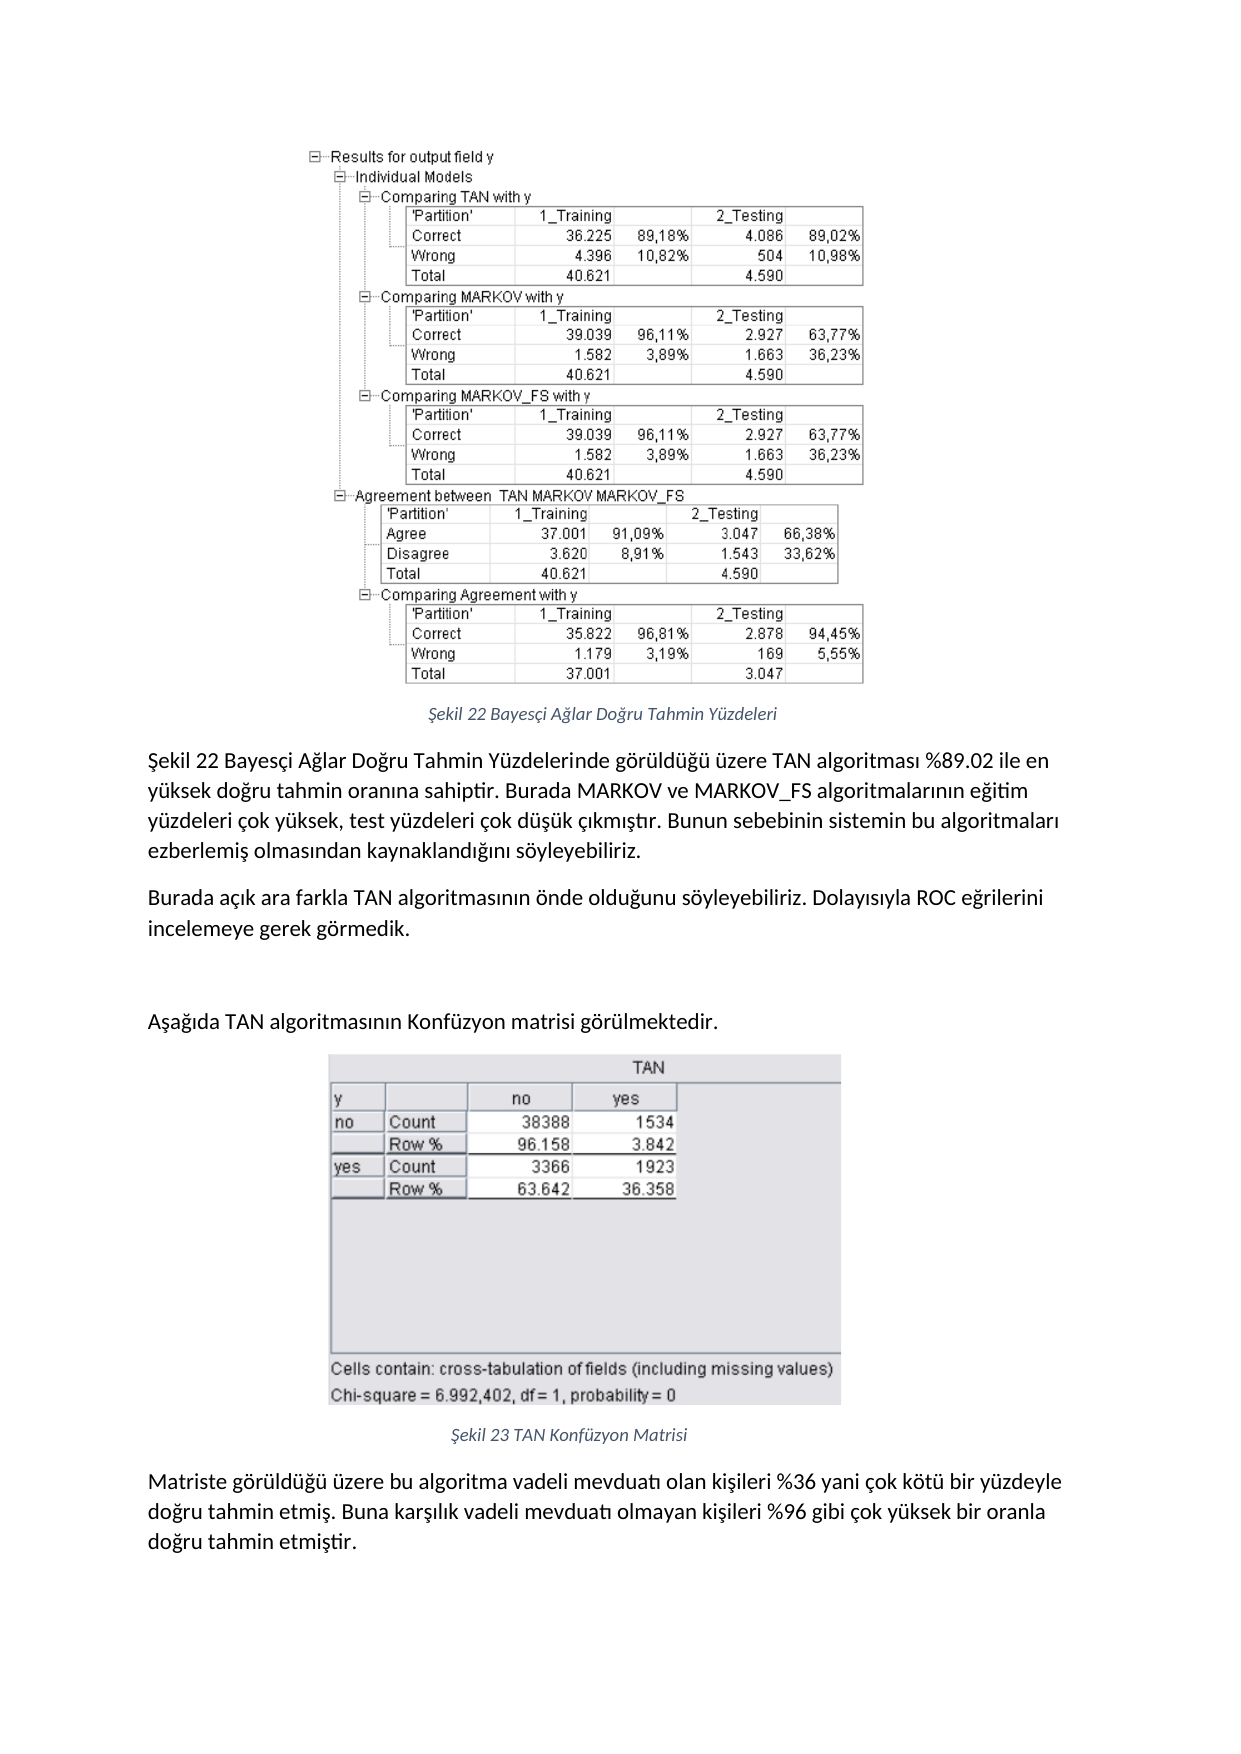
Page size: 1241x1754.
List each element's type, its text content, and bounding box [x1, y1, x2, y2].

text Matriste görüldüğü üzere bu algoritma vadeli mevduatı olan kişileri %36 yani çok kötü bir yüzdeyle doğru tahmin etmiş. Buna karşılık vadeli mevduatı olmayan kişileri %96 gibi çok yüksek bir oranla doğru tahmin etmiştir. [148, 1467, 1093, 1556]
text Burada açık ara farkla TAN algoritmasının önde olduğunu söyleyebiliriz. Dolayısıyla ROC eğrilerini incelemeye gerek görmedik. [148, 883, 1093, 942]
text Şekil 22 Bayesçi Ağlar Doğru Tahmin Yüzdeleri [295, 702, 1093, 725]
text Şekil 23 TAN Konfüzyon Matrisi [369, 1423, 1093, 1446]
text Aşağıda TAN algoritmasının Konfüzyon matrisi görülmektedir. [148, 1007, 1093, 1035]
picture [308, 147, 866, 684]
picture [328, 1054, 842, 1405]
text Şekil 22 Bayesçi Ağlar Doğru Tahmin Yüzdelerinde görüldüğü üzere TAN algoritması %89.02 ile en yüksek doğru tahmin oranına sahiptir. Burada MARKOV ve MARKOV_FS algoritmalarının eğitim yüzdeleri çok yüksek, test yüzdeleri çok düşük çıkmıştır. Bunun sebebinin sistemin bu algoritmaları ezberlemiş olmasından kaynaklandığını söyleyebiliriz. [148, 746, 1093, 864]
